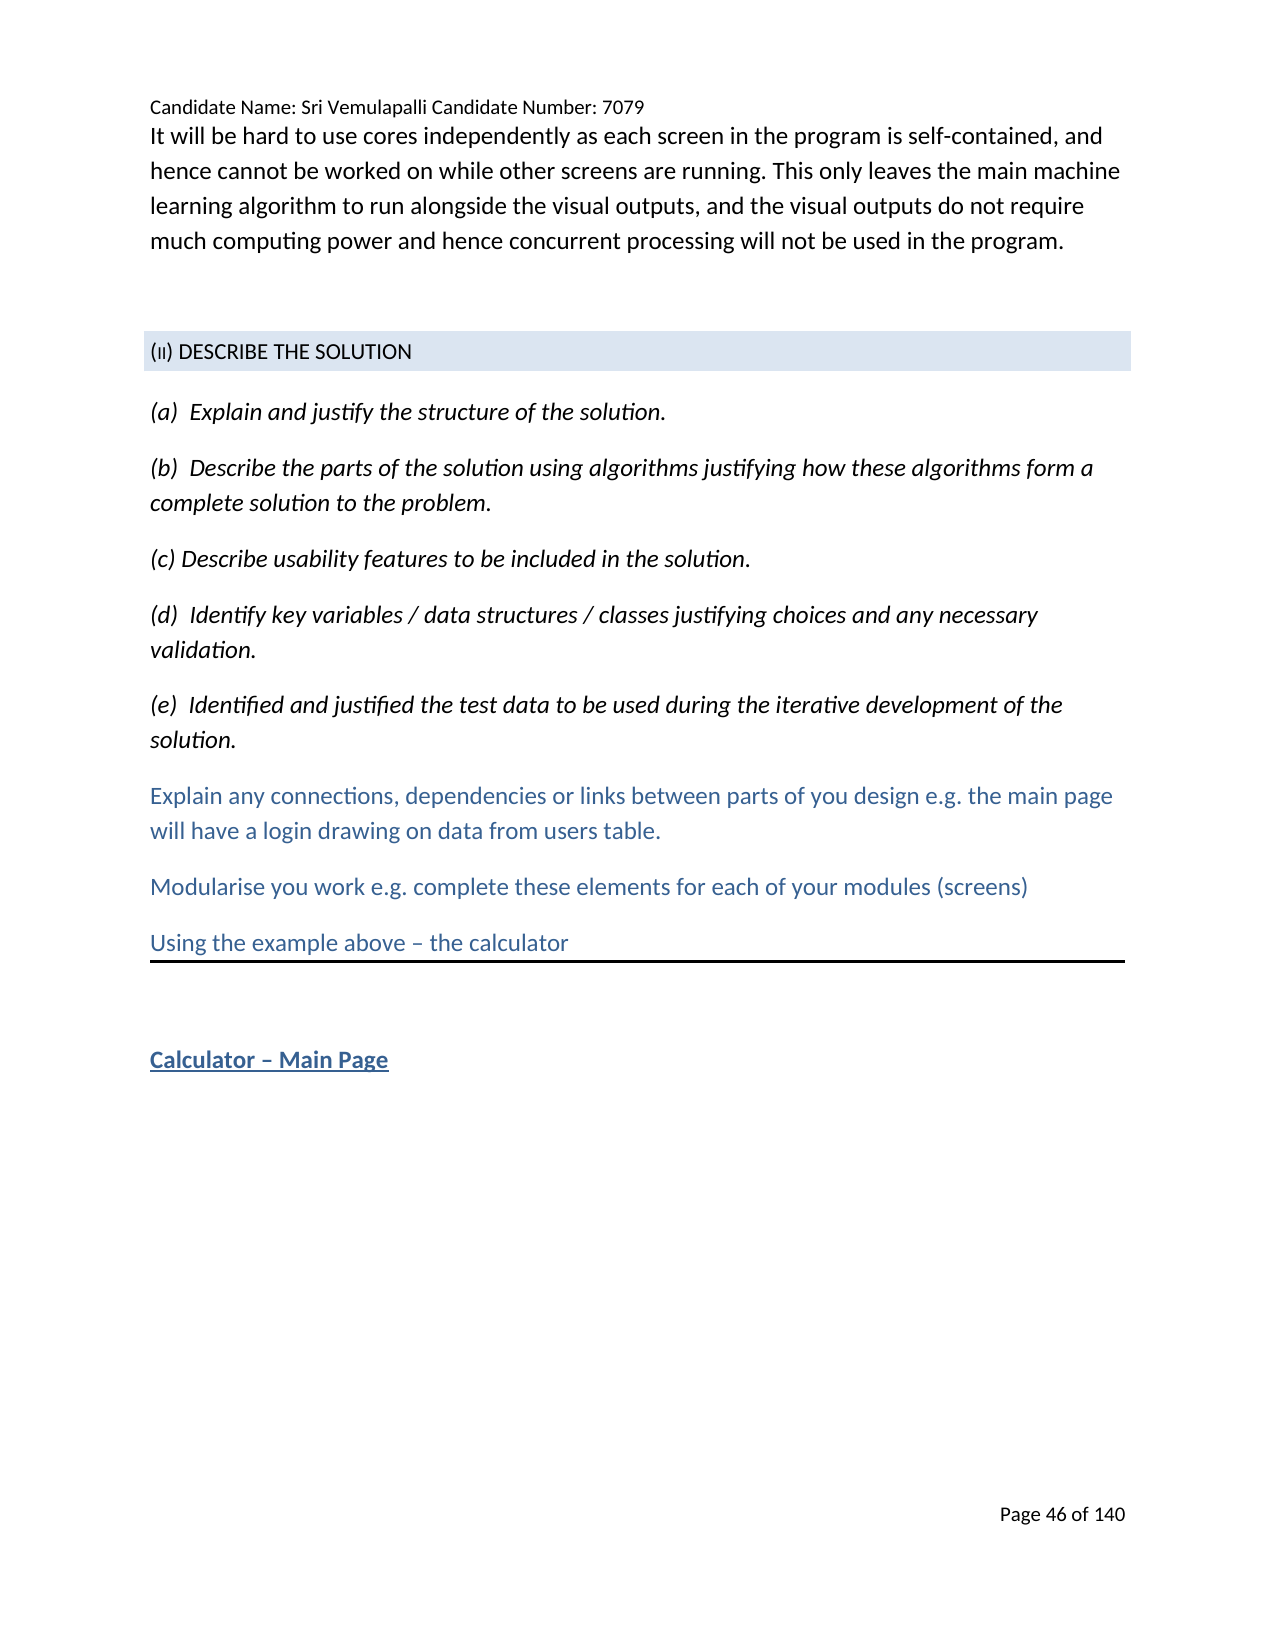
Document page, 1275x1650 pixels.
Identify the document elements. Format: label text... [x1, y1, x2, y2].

text (d) Identify key variables / data structures / classes justifying choices and any necessary validation. [150, 599, 1125, 664]
text (b) Describe the parts of the solution using algorithms justifying how these algorithms form a complete solution to the problem. [150, 452, 1125, 518]
text (a) Explain and justify the structure of the solution. [150, 396, 1125, 427]
text (e) Identified and justified the test data to be used during the iterative development of the solution. [150, 690, 1125, 755]
subtitle (ii) DESCRIBE THE SOLUTION [150, 337, 1125, 365]
text Explain any connections, dependencies or links between parts of you design e.g. the main page will have a login drawing on data from users table. [150, 781, 1125, 846]
text Calculator – Main Page [150, 1044, 1125, 1074]
text It will be hard to use cores independently as each screen in the program is self-contained, and hence cannot be worked on while other screens are running. This only leaves the main machine learning algorithm to run alongside the visual outputs, and the visual outputs do not require much computing power and hence concurrent processing will not be used in the program. [150, 120, 1125, 256]
text Modularise you work e.g. complete these elements for each of your modules (screens) [150, 871, 1125, 902]
text (c) Describe usability features to be included in the solution. [150, 543, 1125, 573]
text Using the example above – the calculator [150, 927, 1125, 960]
